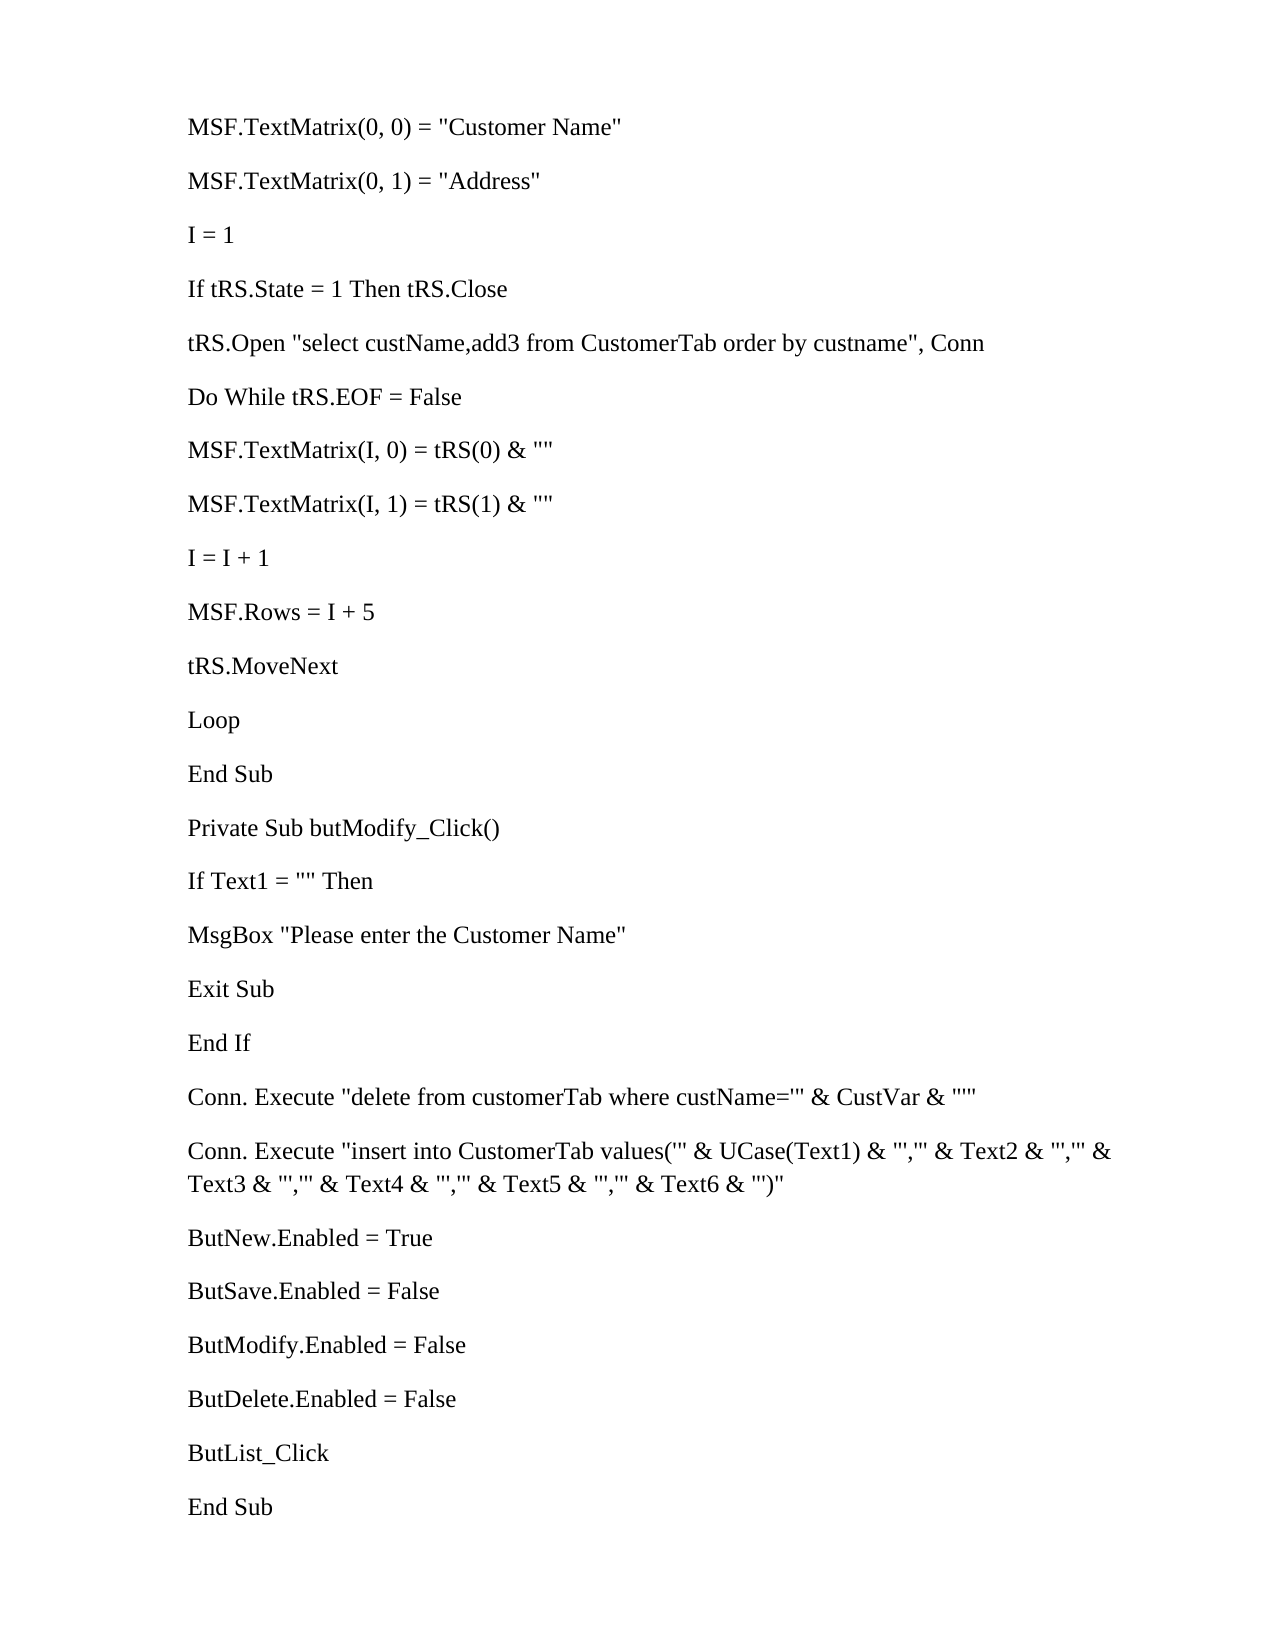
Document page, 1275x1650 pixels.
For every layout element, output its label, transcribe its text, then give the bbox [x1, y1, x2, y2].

text Private Sub butModify_Click() [187, 813, 1125, 841]
text If Text1 = "" Then [187, 866, 1125, 895]
text ButModify.Enabled = False [187, 1330, 1125, 1359]
text MSF.TextMatrix(0, 1) = "Address" [187, 166, 1125, 195]
text If tRS.State = 1 Then tRS.Close [187, 274, 1125, 303]
text ButSave.Enabled = False [187, 1276, 1125, 1305]
text ButNew.Enabled = True [187, 1223, 1125, 1251]
text Conn. Execute "insert into CustomerTab values('" & UCase(Text1) & "','" & Text2 & "','" & Text3 & "','" & Text4 & "','" & Text5 & "','" & Text6 & "')" [187, 1136, 1125, 1197]
text MSF.TextMatrix(I, 1) = tRS(1) & "" [187, 489, 1125, 518]
text End Sub [187, 1492, 1125, 1521]
text MsgBox "Please enter the Customer Name" [187, 920, 1125, 949]
text MSF.TextMatrix(0, 0) = "Customer Name" [187, 112, 1125, 141]
text tRS.Open "select custName,add3 from CustomerTab order by custname", Conn [187, 328, 1125, 357]
text ButDelete.Enabled = False [187, 1384, 1125, 1413]
text Do While tRS.EOF = False [187, 382, 1125, 411]
text MSF.TextMatrix(I, 0) = tRS(0) & "" [187, 436, 1125, 464]
text I = 1 [187, 220, 1125, 249]
text tRS.MoveNext [187, 651, 1125, 680]
text MSF.Rows = I + 5 [187, 597, 1125, 626]
text End If [187, 1028, 1125, 1057]
text Loop [187, 705, 1125, 734]
text Exit Sub [187, 974, 1125, 1003]
text Conn. Execute "delete from customerTab where custName='" & CustVar & "'" [187, 1082, 1125, 1111]
text I = I + 1 [187, 543, 1125, 572]
text ButList_Click [187, 1438, 1125, 1467]
text End Sub [187, 759, 1125, 787]
